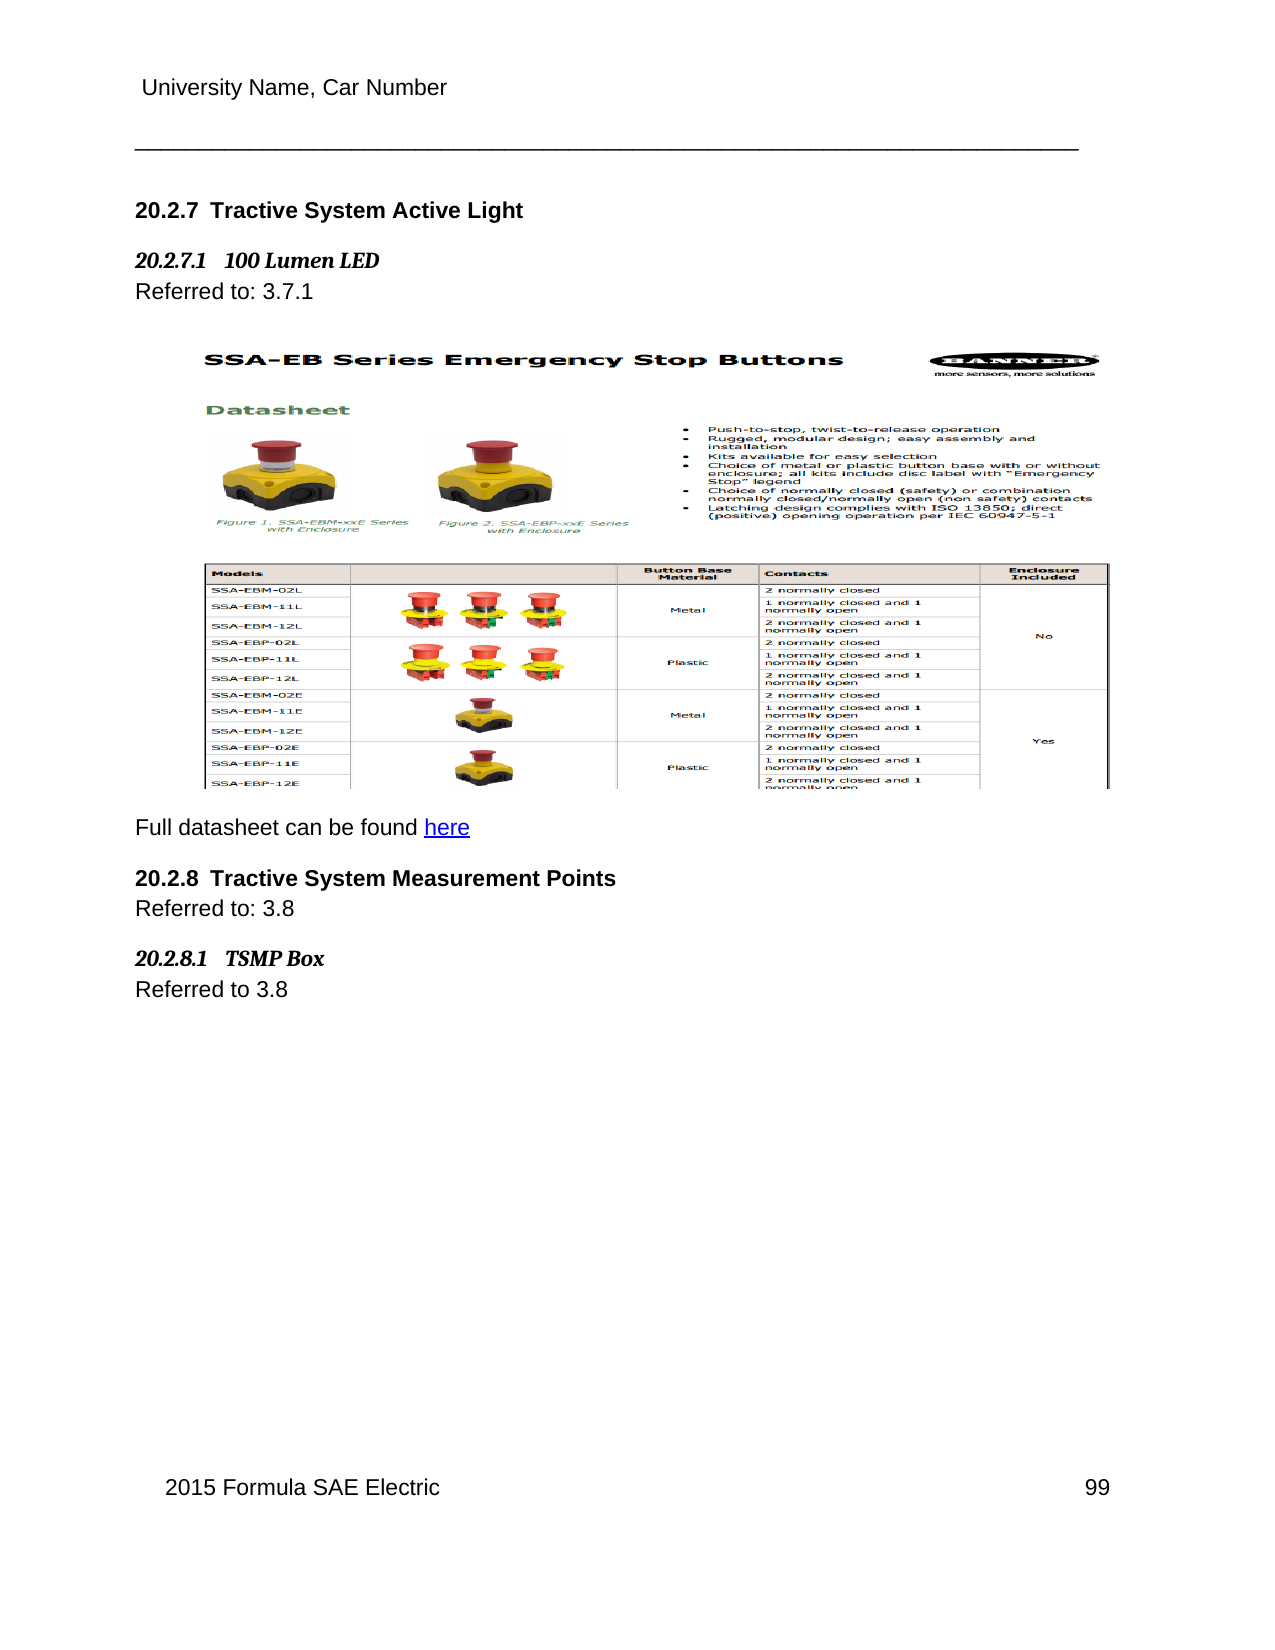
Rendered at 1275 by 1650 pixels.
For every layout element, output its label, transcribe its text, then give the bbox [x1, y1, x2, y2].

subtitle Tractive System Active Light [135, 197, 1140, 223]
text Referred to 2.8 [135, 976, 1140, 1002]
picture [135, 328, 1140, 789]
text Referred to: 2.8 [135, 895, 1140, 921]
subtitle 100 Lumen LED [135, 248, 1140, 274]
text Full datasheet can be found here [135, 813, 1140, 840]
subtitle Tractive System Measurement Points [135, 864, 1140, 891]
text Referred to: 2.7.1 [135, 278, 1140, 304]
subtitle TSMP Box [135, 946, 1140, 972]
